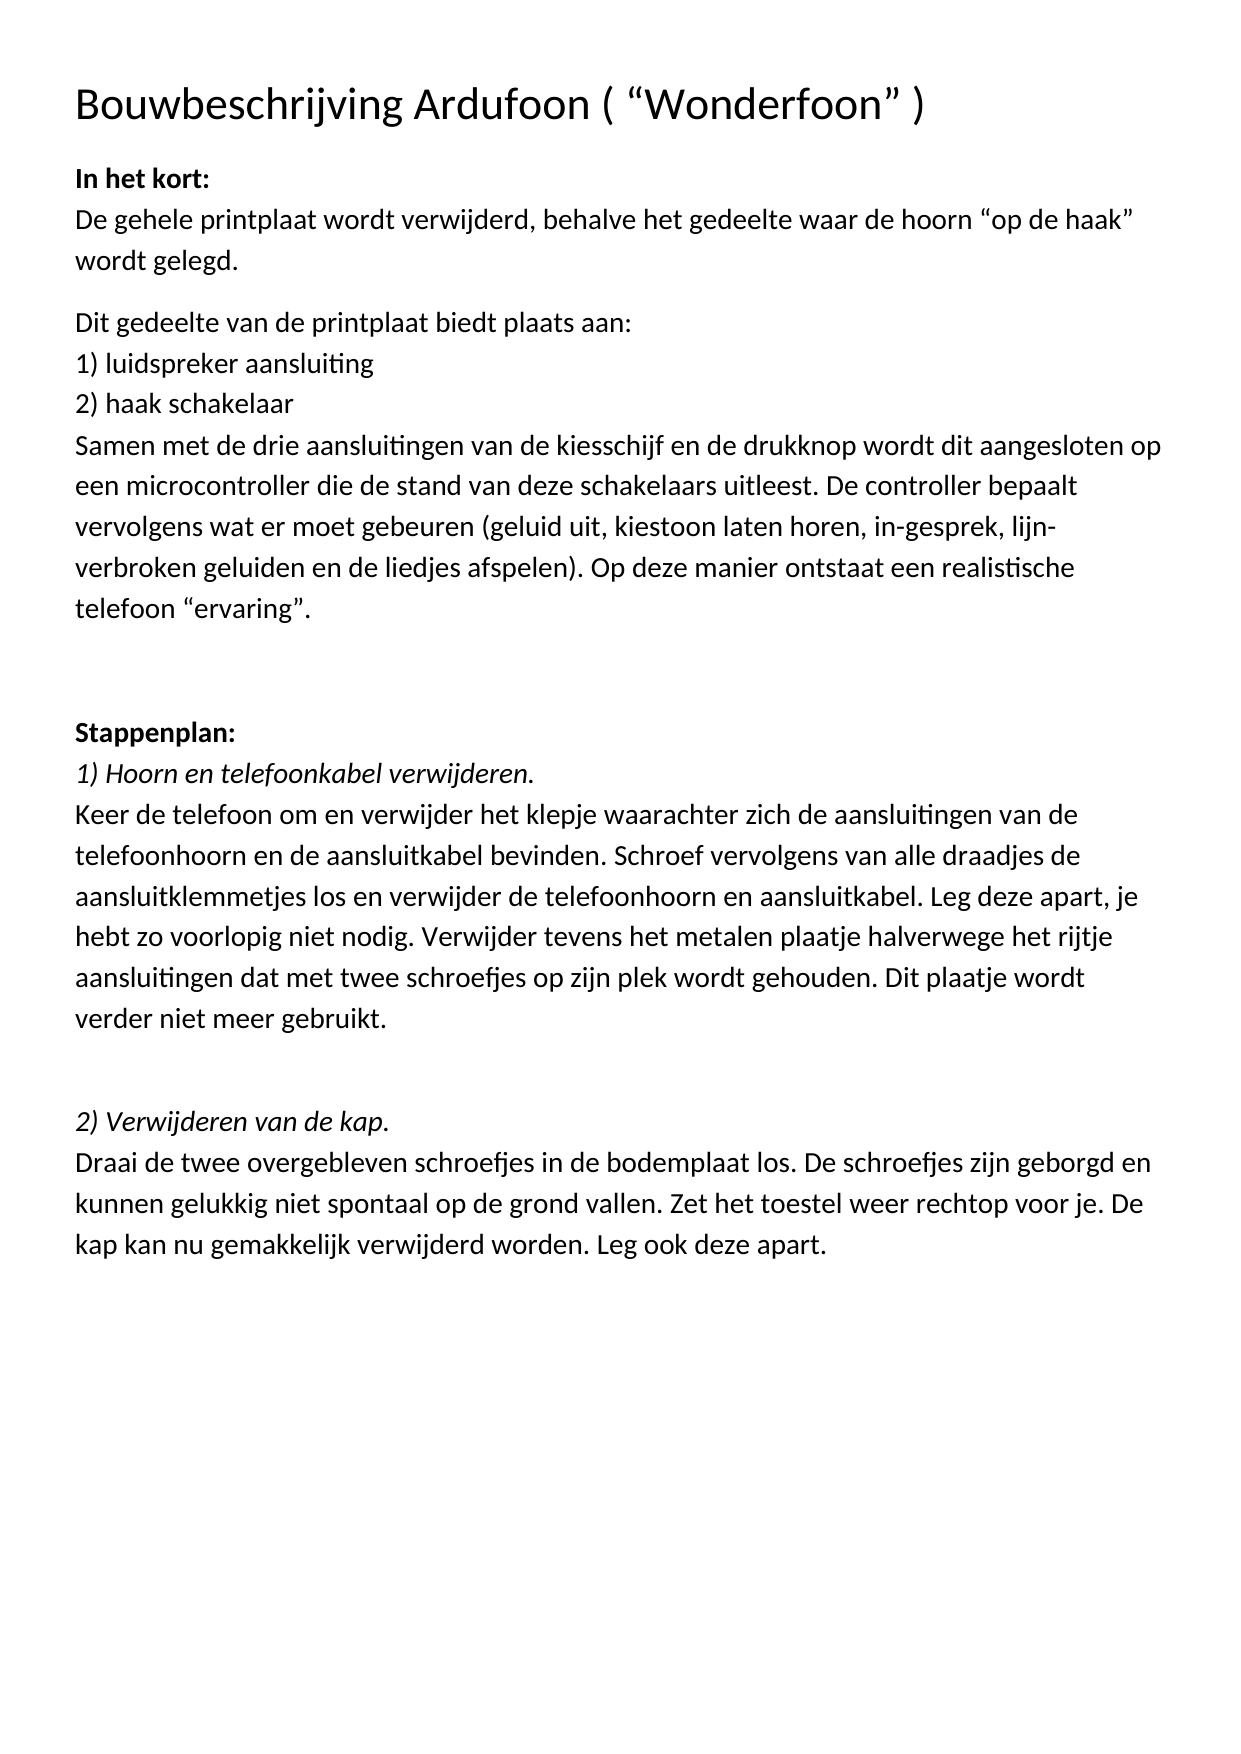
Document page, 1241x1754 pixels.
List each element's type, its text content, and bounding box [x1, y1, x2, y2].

text In het kort: De gehele printplaat wordt verwijderd, behalve het gedeelte waar de hoorn “op de haak” wordt gelegd. [75, 160, 1165, 278]
text Dit gedeelte van de printplaat biedt plaats aan: 1) luidspreker aansluiting 2) haak schakelaar Samen met de drie aansluitingen van de kiesschijf en de drukknop wordt dit aangesloten op een microcontroller die de stand van deze schakelaars uitleest. De controller bepaalt vervolgens wat er moet gebeuren (geluid uit, kiestoon laten horen, in-gesprek, lijn-verbroken geluiden en de liedjes afspelen). Op deze manier ontstaat een realistische telefoon “ervaring”. [75, 304, 1165, 626]
text Bouwbeschrijving Ardufoon ( “Wonderfoon” ) [75, 75, 1165, 131]
text 2) Verwijderen van de kap. Draai de twee overgebleven schroefjes in de bodemplaat los. De schroefjes zijn geborgd en kunnen gelukkig niet spontaal op de grond vallen. Zet het toestel weer rechtop voor je. De kap kan nu gemakkelijk verwijderd worden. Leg ook deze apart. [75, 1062, 1165, 1294]
text Stappenplan: 1) Hoorn en telefoonkabel verwijderen. Keer de telefoon om en verwijder het klepje waarachter zich de aansluitingen van de telefoonhoorn en de aansluitkabel bevinden. Schroef vervolgens van alle draadjes de aansluitklemmetjes los en verwijder de telefoonhoorn en aansluitkabel. Leg deze apart, je hebt zo voorlopig niet nodig. Verwijder tevens het metalen plaatje halverwege het rijtje aansluitingen dat met twee schroefjes op zijn plek wordt gehouden. Dit plaatje wordt verder niet meer gebruikt. [75, 714, 1165, 1036]
